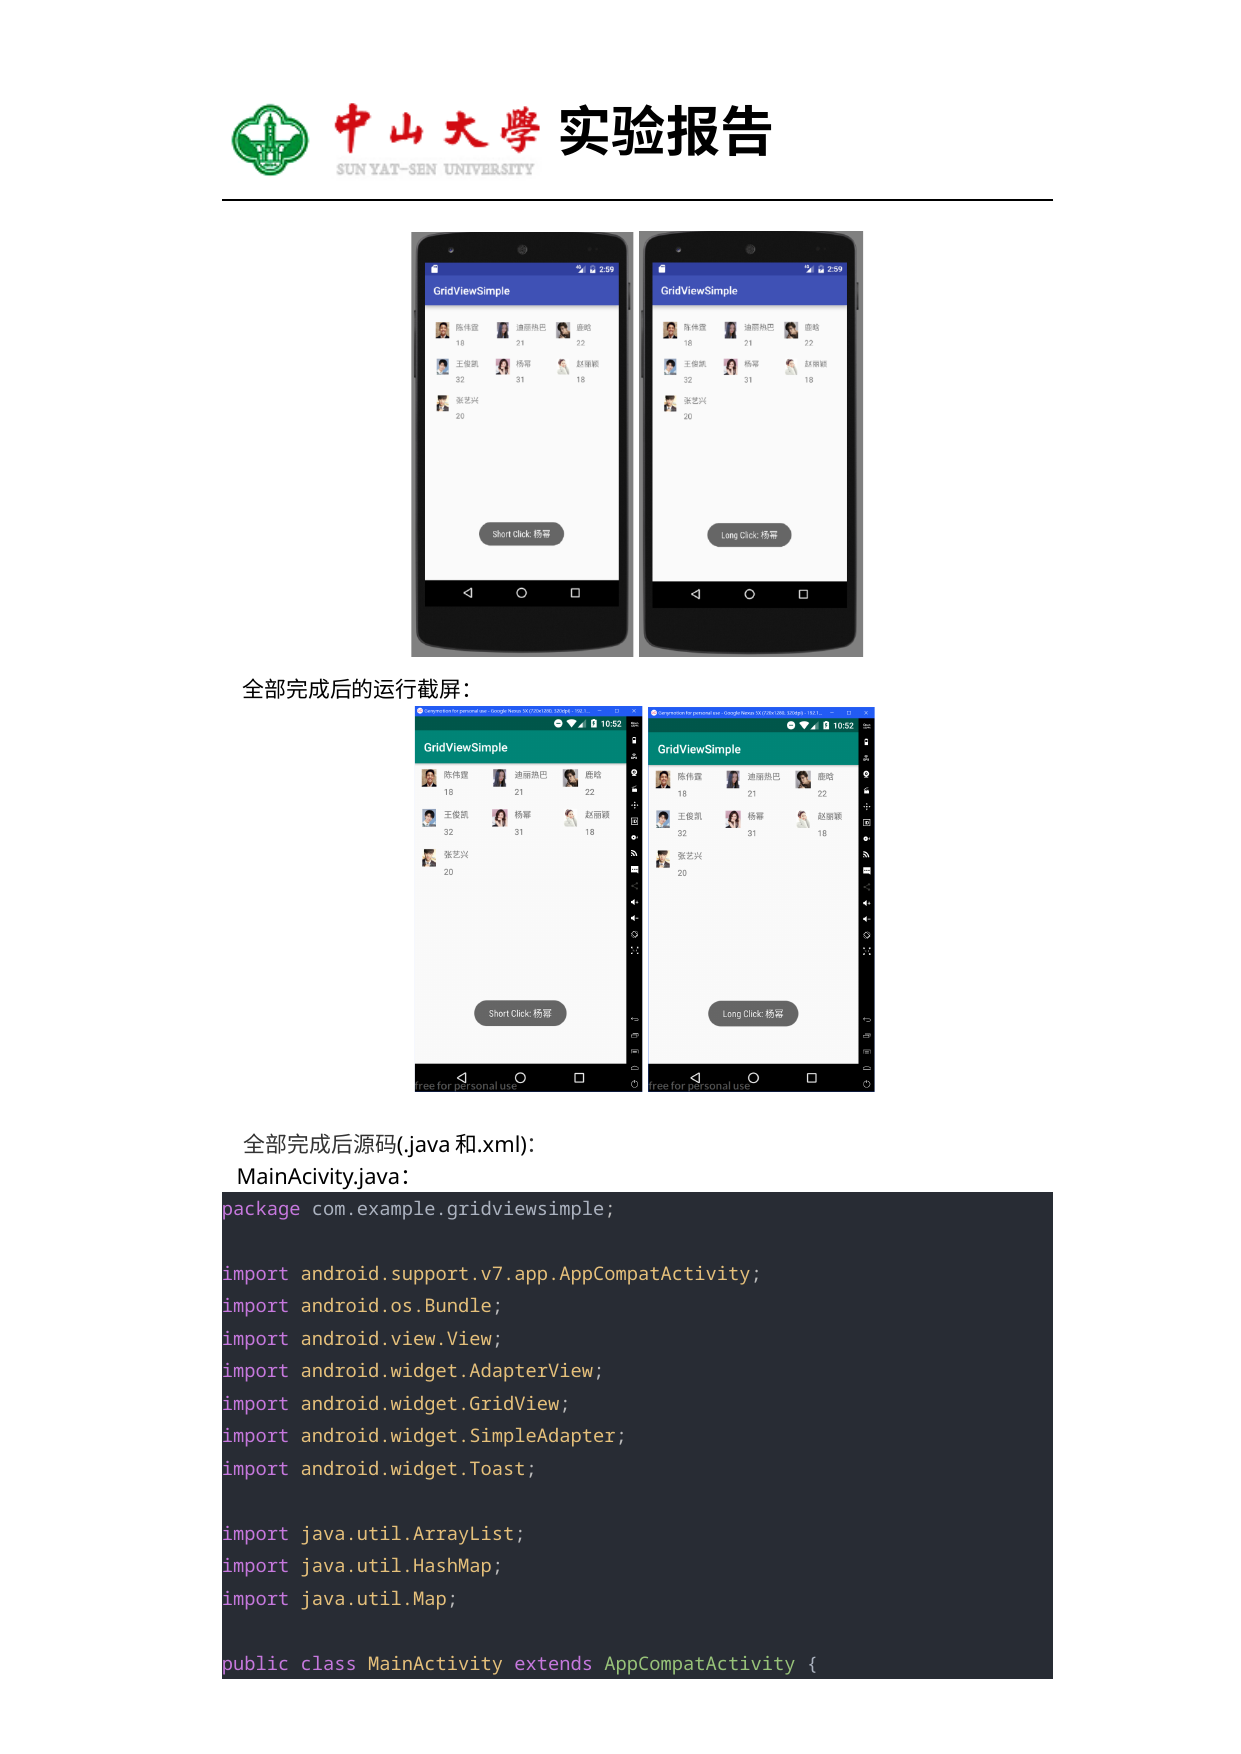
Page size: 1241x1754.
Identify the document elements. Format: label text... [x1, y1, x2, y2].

picture [221, 98, 543, 182]
text import android.widget.SimpleAdapter; [222, 1419, 1053, 1452]
picture [648, 707, 875, 1092]
text public class MainActivity extends AppCompatActivity { [222, 1647, 1053, 1679]
picture [639, 231, 864, 657]
text MainAcivity.java： [236, 1159, 1053, 1192]
text import java.util.Map; [222, 1582, 1053, 1614]
text import android.widget.GridView; [222, 1387, 1053, 1419]
picture [414, 706, 643, 1092]
text package com.example.gridviewsimple; [222, 1192, 1053, 1224]
text import android.widget.Toast; [222, 1452, 1053, 1484]
text import android.view.View; [222, 1322, 1053, 1354]
text import android.widget.AdapterView; [222, 1354, 1053, 1387]
text import java.util.ArrayList; [222, 1517, 1053, 1549]
text import android.os.Bundle; [222, 1289, 1053, 1322]
picture [411, 232, 634, 657]
text import java.util.HashMap; [222, 1549, 1053, 1582]
text 全部完成后的运行截屏： [236, 672, 1053, 704]
text import android.support.v7.app.AppCompatActivity; [222, 1257, 1053, 1289]
text 全部完成后源码(.java和.xml)： [222, 1127, 1053, 1159]
